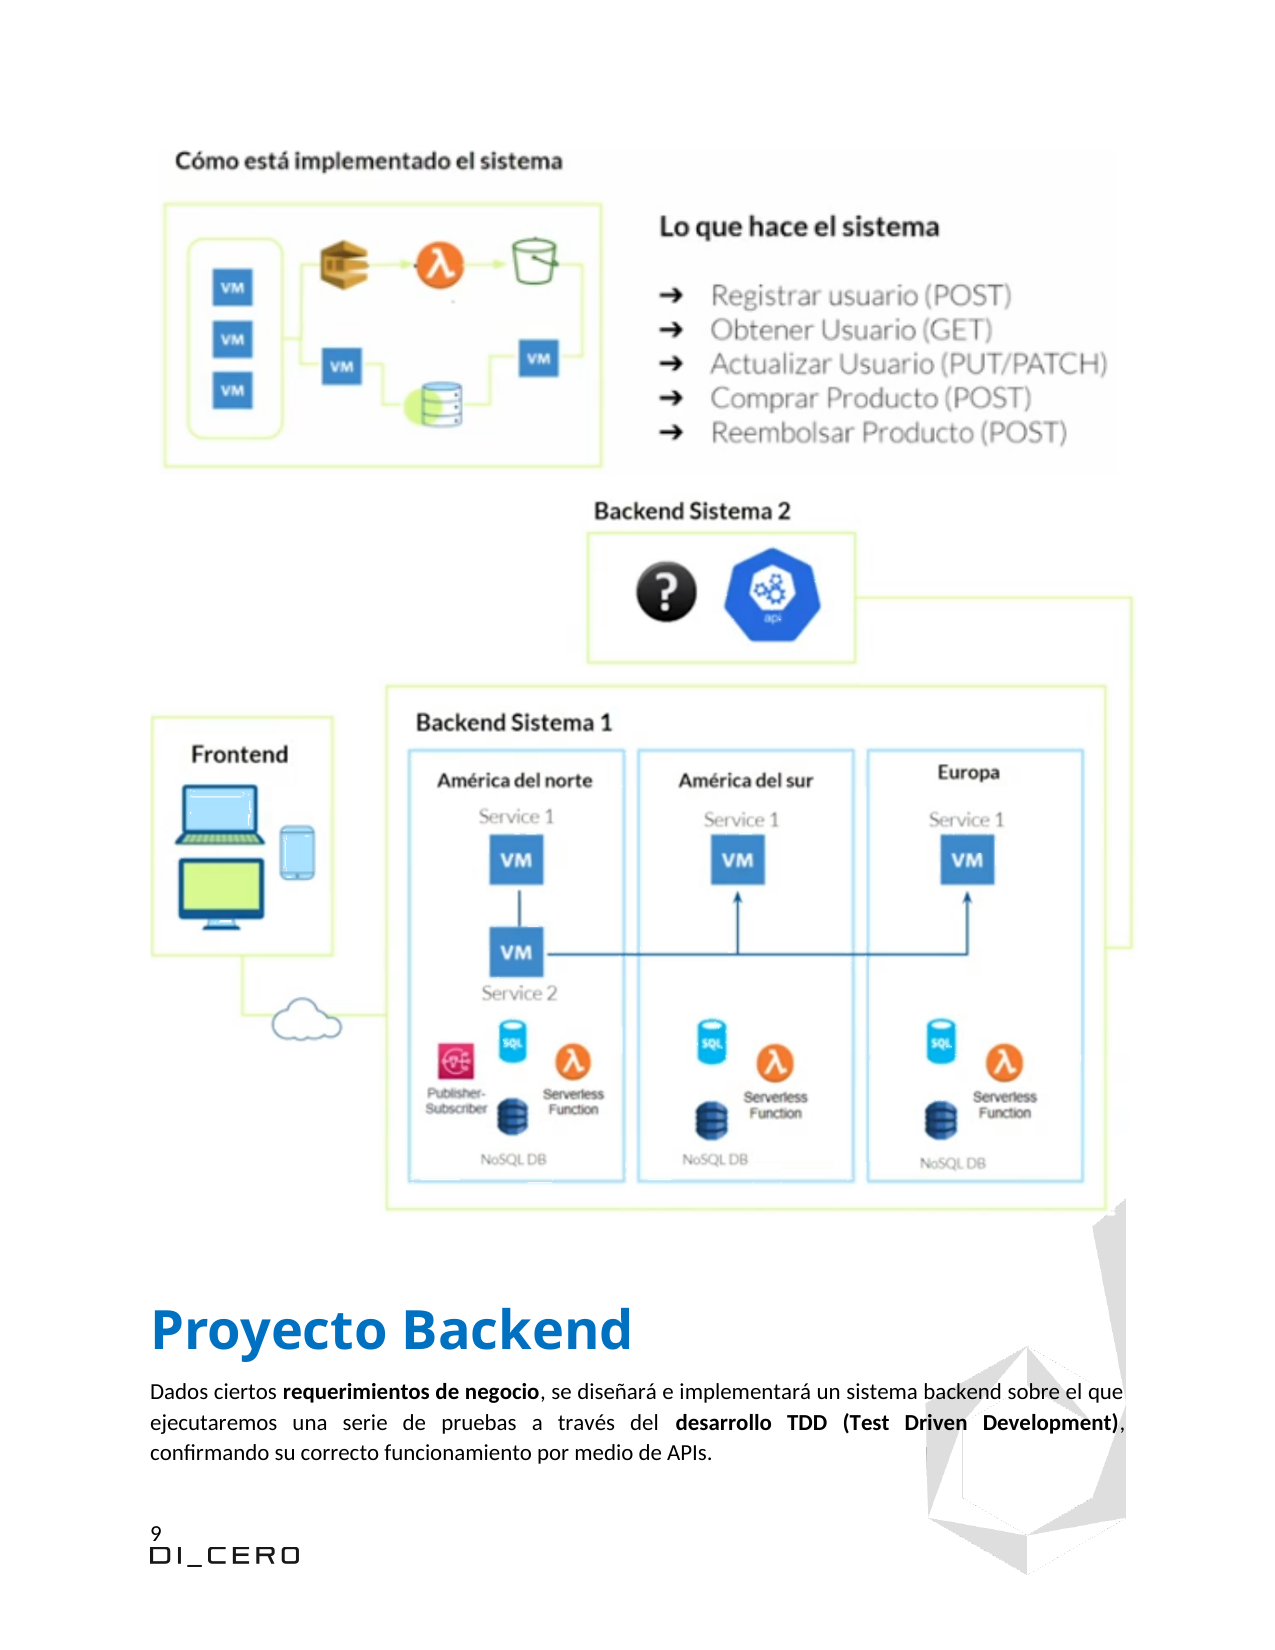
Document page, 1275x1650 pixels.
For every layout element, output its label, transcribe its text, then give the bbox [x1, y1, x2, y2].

picture [158, 150, 1117, 475]
subtitle Proyecto Backend [150, 1292, 1125, 1365]
picture [150, 1547, 299, 1567]
picture [150, 493, 1139, 1575]
text Dados ciertos requerimientos de negocio, se diseñará e implementará un sistema backend sobre el que ejecutaremos una serie de pruebas a través del desarrollo TDD (Test Driven Development), confirmando su correcto funcionamiento por medio de APIs. [150, 1377, 1125, 1466]
